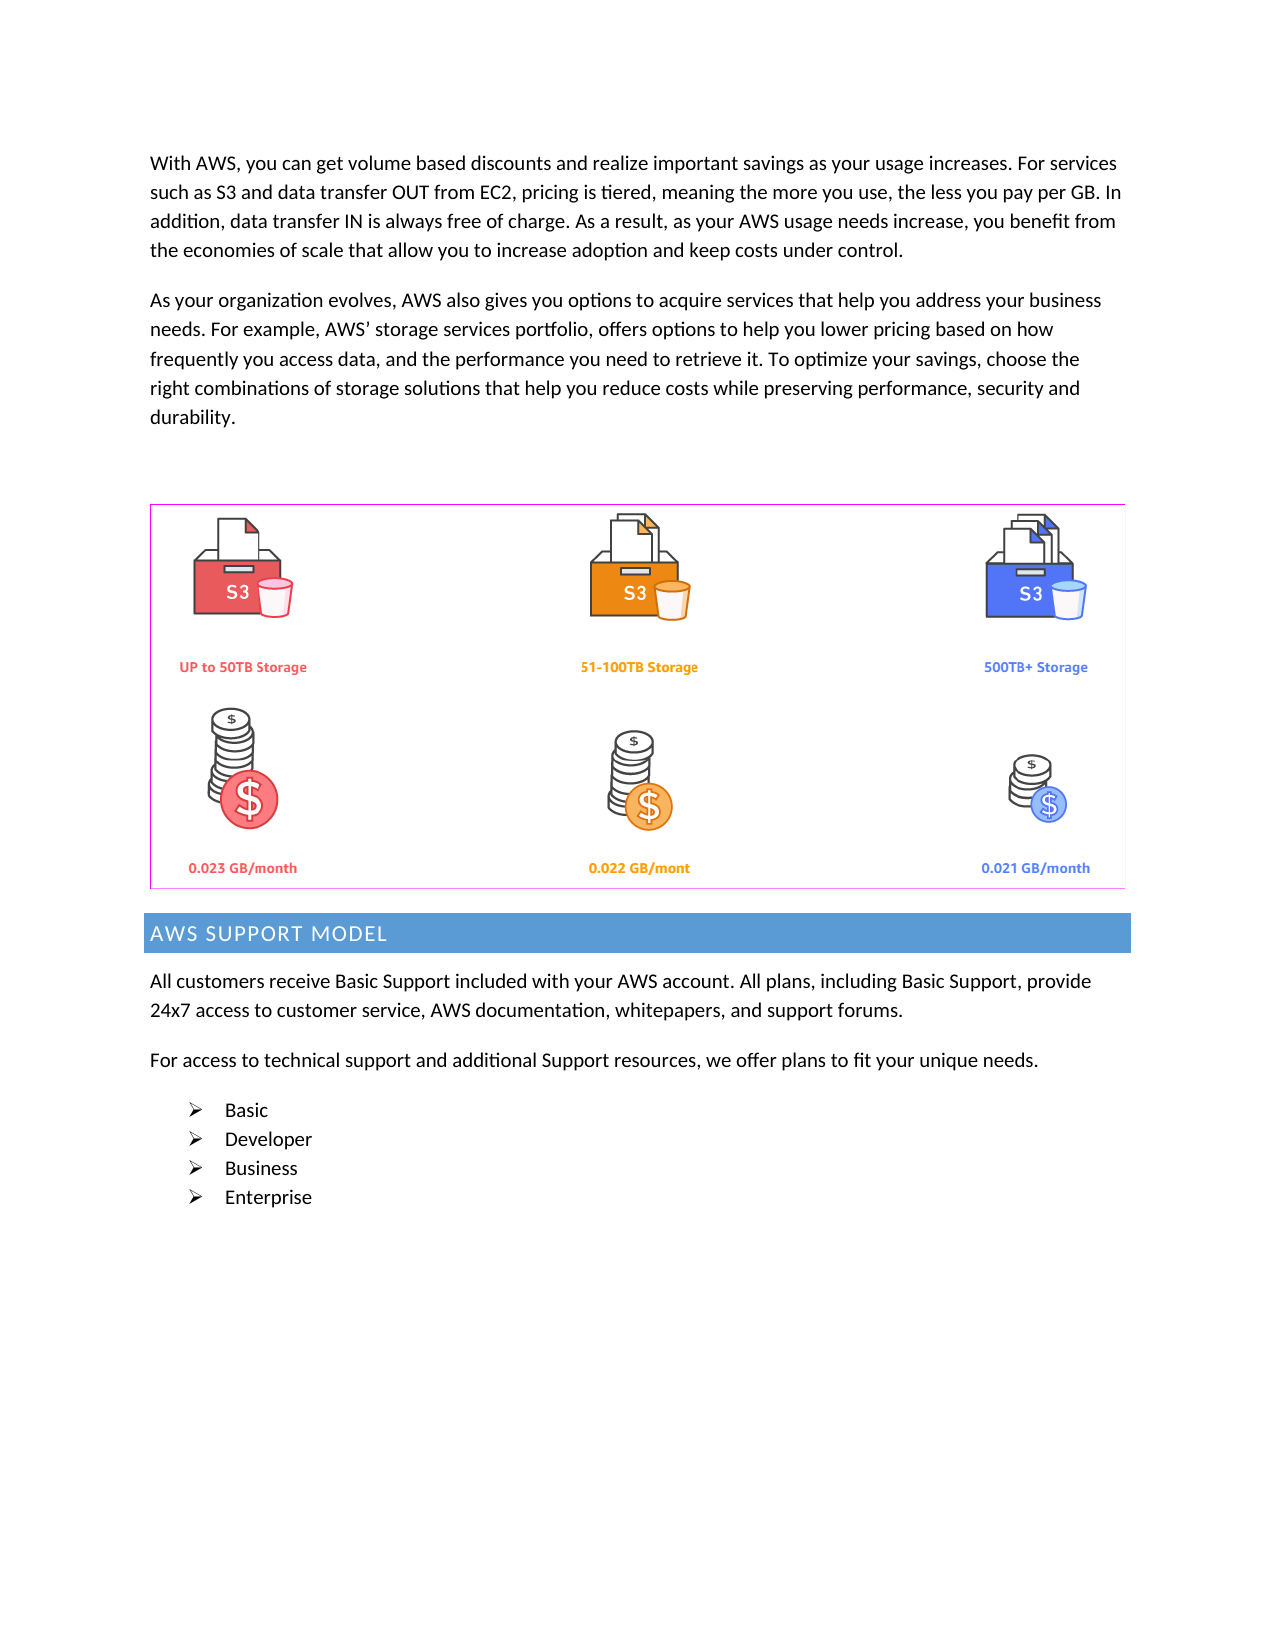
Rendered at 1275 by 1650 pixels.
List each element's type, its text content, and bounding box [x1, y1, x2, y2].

text As your organization evolves, AWS also gives you options to acquire services that help you address your business needs. For example, AWS’ storage services portfolio, offers options to help you lower pricing based on how frequently you access data, and the performance you need to retrieve it. To optimize your savings, choose the right combinations of storage solutions that help you reduce costs while preserving performance, security and durability. [150, 287, 1125, 429]
text All customers receive Basic Support included with your AWS account. All plans, including Basic Support, provide 24x7 access to customer service, AWS documentation, whitepapers, and support forums. [150, 968, 1125, 1022]
text For access to technical support and additional Support resources, we offer plans to fit your unique needs. [150, 1047, 1125, 1072]
list Enterprise [187, 1184, 1125, 1210]
list Developer [187, 1126, 1125, 1152]
picture [150, 504, 1125, 889]
list Business [187, 1155, 1125, 1181]
text With AWS, you can get volume based discounts and realize important savings as your usage increases. For services such as S3 and data transfer OUT from EC2, pricing is tiered, meaning the more you use, the less you pay per GB. In addition, data transfer IN is always free of charge. As a result, as your AWS usage needs increase, you benefit from the economies of scale that allow you to increase adoption and keep costs under control. [150, 150, 1125, 263]
subtitle AWS Support Model [150, 919, 1125, 947]
list Basic [187, 1097, 1125, 1122]
